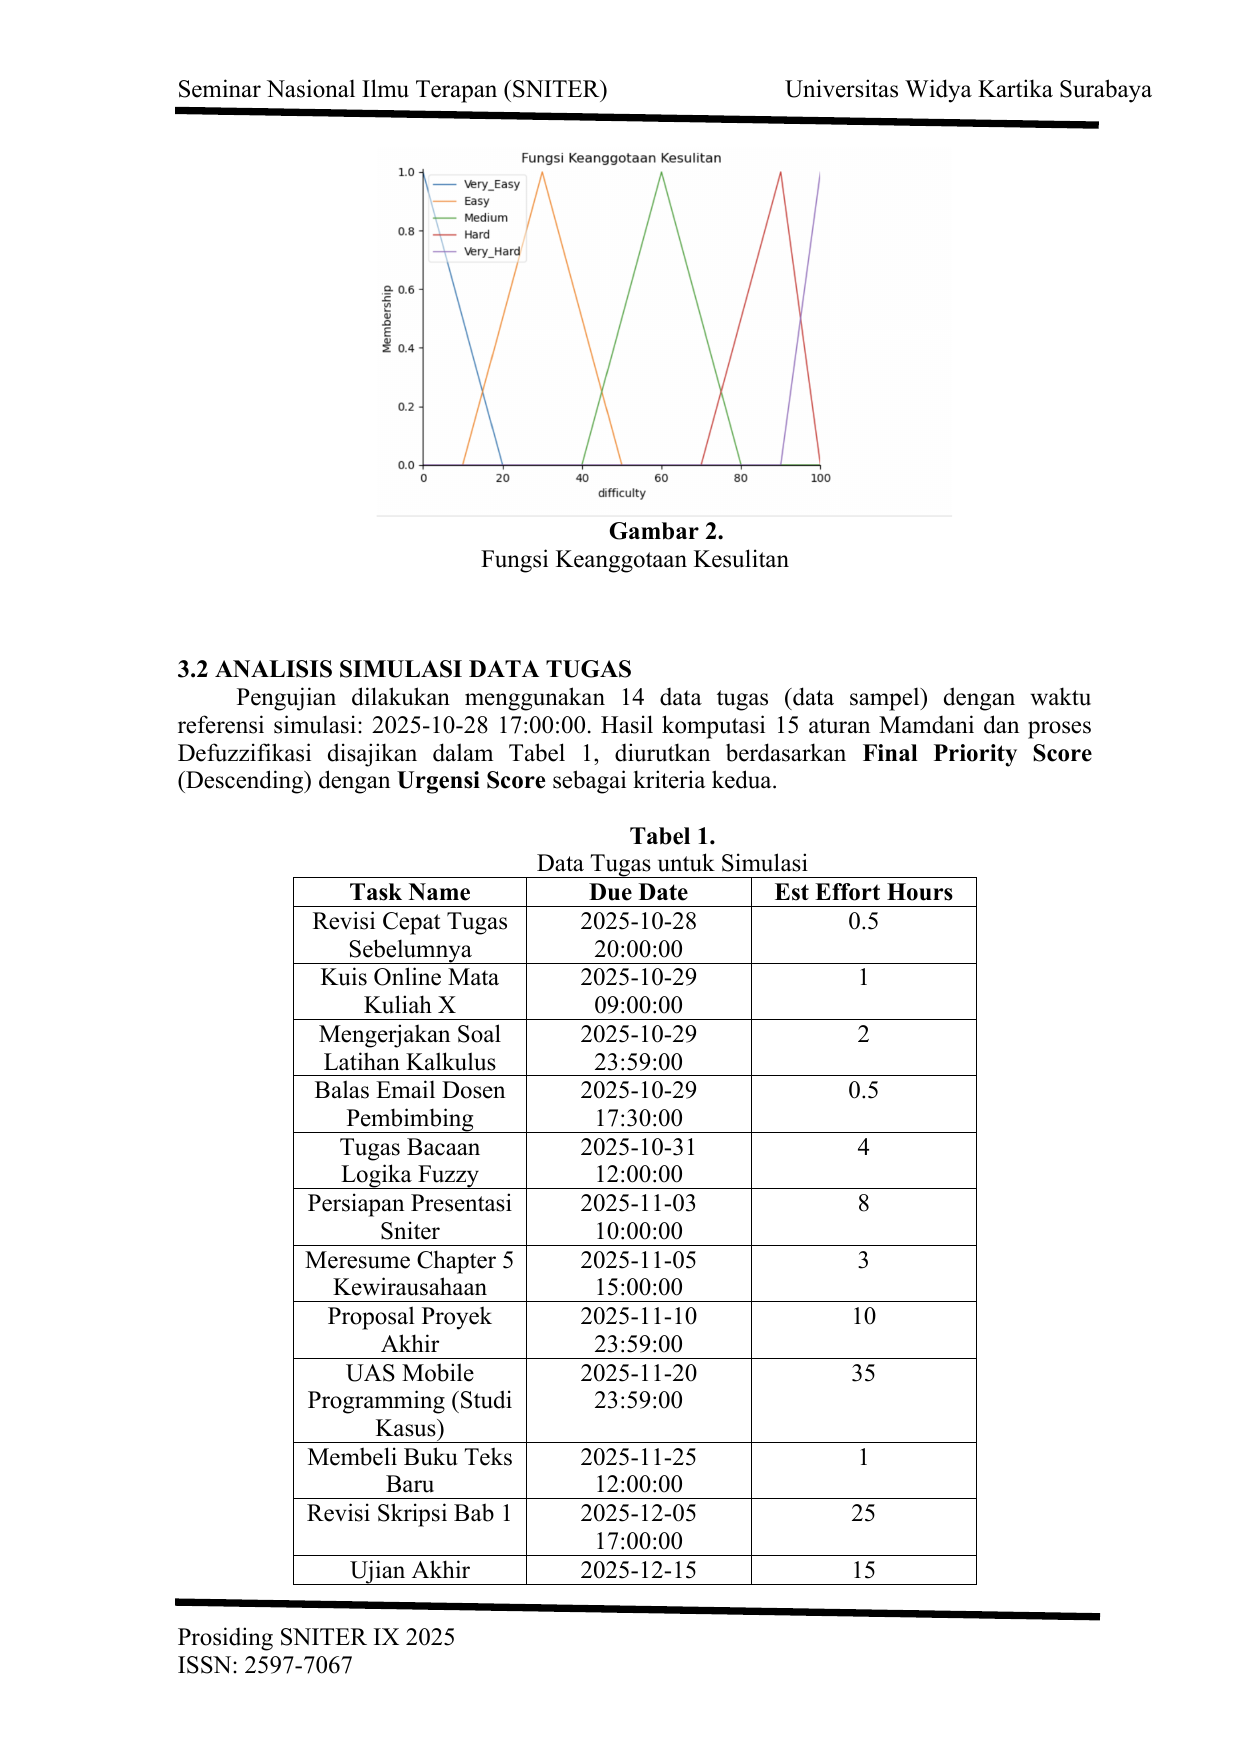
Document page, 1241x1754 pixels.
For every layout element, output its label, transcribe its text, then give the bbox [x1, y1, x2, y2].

table_cell 4 [752, 1133, 976, 1188]
table_cell Mengerjakan Soal Latihan Kalkulus [294, 1020, 526, 1075]
table_cell 2025-11-25 12:00:00 [527, 1443, 751, 1498]
table_cell 1 [752, 1443, 976, 1498]
table_cell 35 [752, 1359, 976, 1442]
table_cell 2025-12-05 17:00:00 [527, 1499, 751, 1555]
table_cell UAS Mobile Programming (Studi Kasus) [294, 1359, 526, 1442]
table_cell 25 [752, 1499, 976, 1555]
list Data Tugas untuk Simulasi [177, 849, 1092, 877]
table_cell Revisi Cepat Tugas Sebelumnya [294, 907, 526, 962]
table_header Task Name [294, 878, 526, 906]
table_cell Revisi Skripsi Bab 1 [294, 1499, 526, 1555]
table_cell 2025-11-03 10:00:00 [527, 1189, 751, 1245]
table_cell 2025-10-28 20:00:00 [527, 907, 751, 962]
table_cell 0.5 [752, 1076, 976, 1132]
table_cell 2025-11-20 23:59:00 [527, 1359, 751, 1442]
table_cell 2025-12-15 10:00:00 [527, 1556, 751, 1583]
table_cell Persiapan Presentasi Sniter [294, 1189, 526, 1245]
table_cell 2 [752, 1020, 976, 1075]
text Pengujian dilakukan menggunakan 14 data tugas (data sampel) dengan waktu referensi simulasi: 2025-10-28 17:00:00. Hasil komputasi 15 aturan Mamdani dan proses Defuzzifikasi disajikan dalam Tabel 1, diurutkan berdasarkan Final Priority Score (Descending) dengan Urgensi Score sebagai kriteria kedua. [177, 683, 1092, 794]
table_cell 2025-11-05 15:00:00 [527, 1246, 751, 1301]
table_cell 8 [752, 1189, 976, 1245]
table_cell 2025-10-31 12:00:00 [527, 1133, 751, 1188]
table_cell Membeli Buku Teks Baru [294, 1443, 526, 1498]
table_cell Balas Email Dosen Pembimbing [294, 1076, 526, 1132]
list Tabel 1. [177, 822, 1092, 849]
table_cell 1 [752, 964, 976, 1019]
table_cell Kuis Online Mata Kuliah X [294, 964, 526, 1019]
table_cell 2025-10-29 09:00:00 [527, 964, 751, 1019]
picture [376, 147, 953, 517]
table_cell 2025-10-29 23:59:00 [527, 1020, 751, 1075]
table_cell Proposal Proyek Akhir [294, 1302, 526, 1358]
table_cell 2025-10-29 17:30:00 [527, 1076, 751, 1132]
table_cell 0.5 [752, 907, 976, 962]
table_cell 15 [752, 1556, 976, 1583]
text 3.2 ANALISIS SIMULASI DATA TUGAS [177, 656, 1092, 683]
table_cell Tugas Bacaan Logika Fuzzy [294, 1133, 526, 1188]
list Gambar 2. Fungsi Keanggotaan Kesulitan [177, 517, 1092, 572]
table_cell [294, 1556, 526, 1583]
table_cell 2025-11-10 23:59:00 [527, 1302, 751, 1358]
table_cell 10 [752, 1302, 976, 1358]
table_header Est Effort Hours [752, 878, 976, 906]
table_header Due Date [527, 878, 751, 906]
table_cell 3 [752, 1246, 976, 1301]
table_cell Meresume Chapter 5 Kewirausahaan [294, 1246, 526, 1301]
